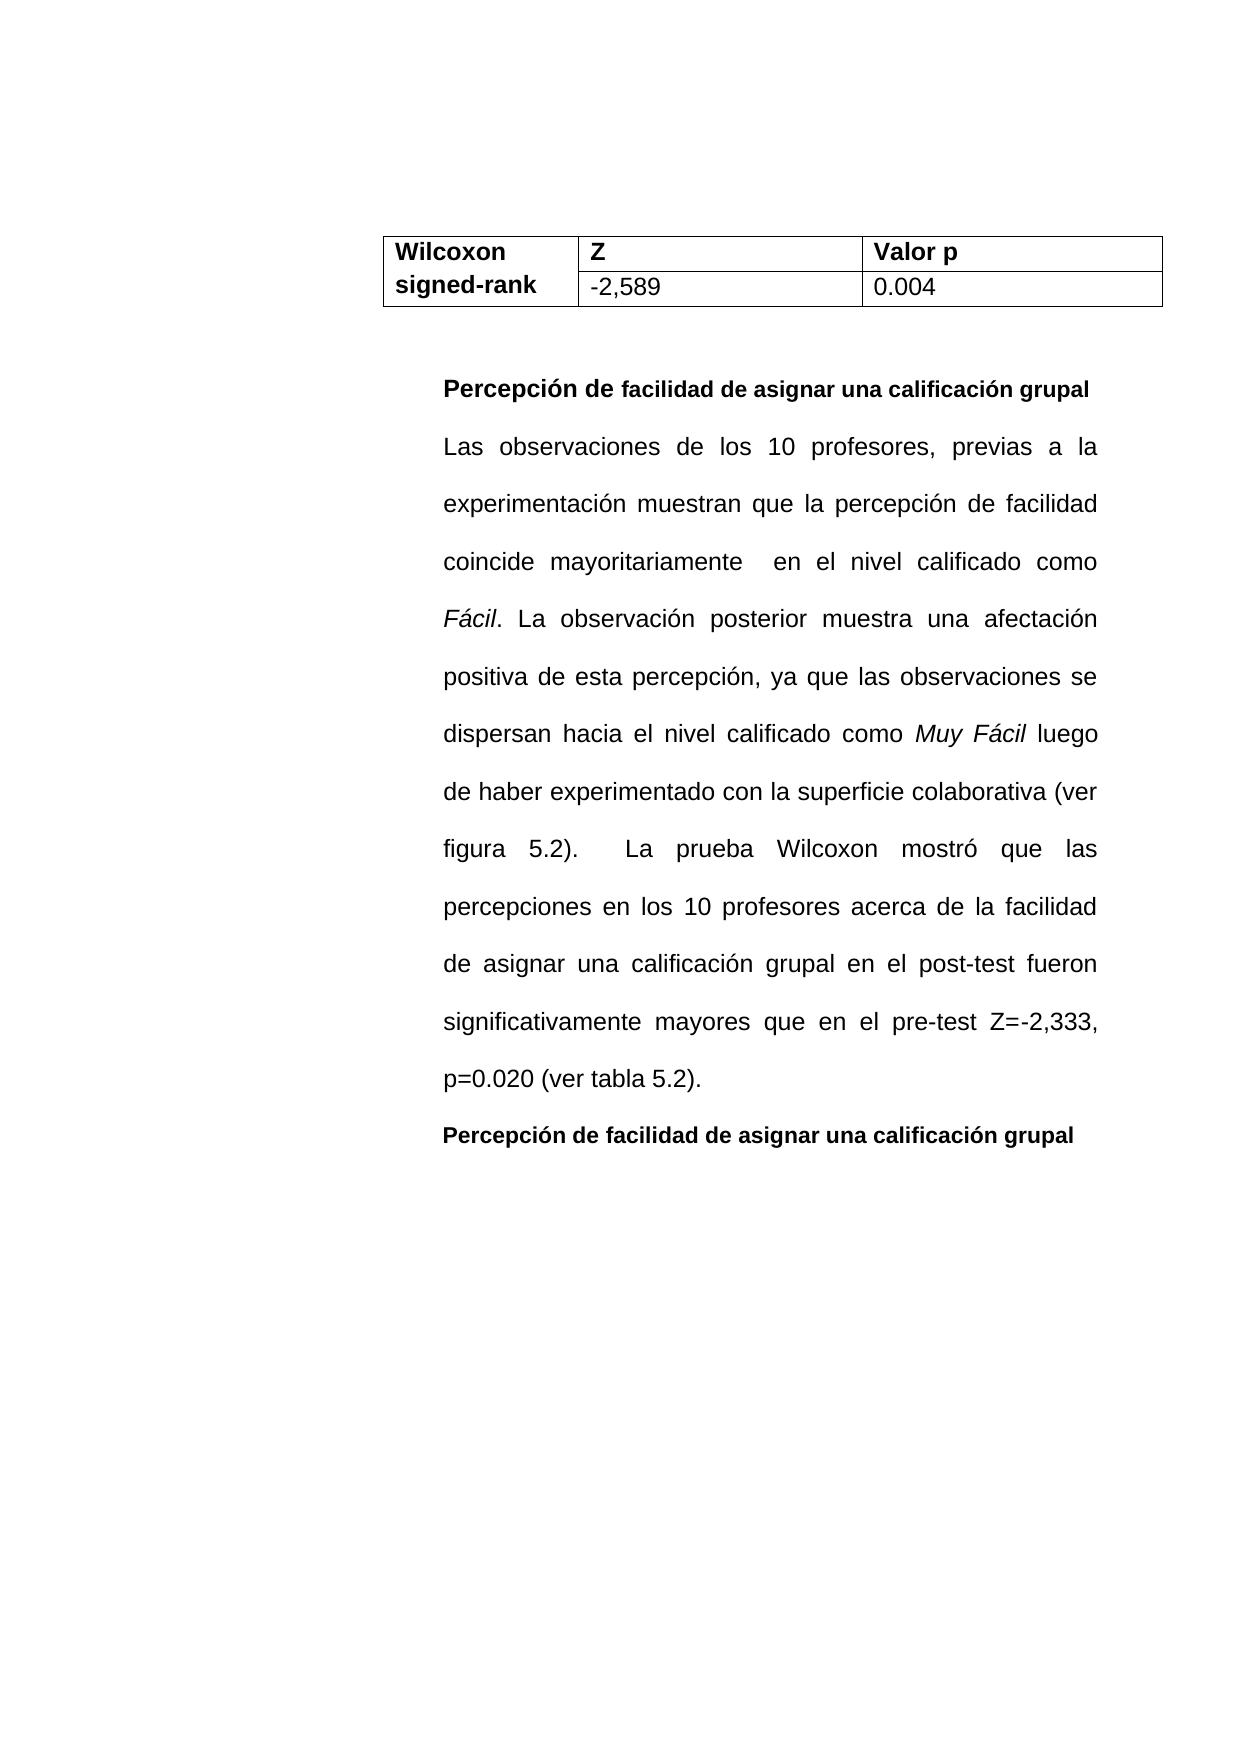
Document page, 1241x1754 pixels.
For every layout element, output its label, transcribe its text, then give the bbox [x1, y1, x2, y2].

text Percepción de facilidad de asignar una calificación grupal [396, 374, 1098, 403]
table_cell Z [579, 237, 862, 271]
table_cell Wilcoxon signed-rank [384, 237, 578, 306]
table_cell -2,589 [579, 272, 862, 306]
table_cell Valor p [863, 237, 1162, 271]
table_cell 0.004 [863, 272, 1162, 306]
text Las observaciones de los 10 profesores, previas a la experimentación muestran que la percepción de facilidad coincide mayoritariamente en el nivel calificado como Fácil. La observación posterior muestra una afectación positiva de esta percepción, ya que las observaciones se dispersan hacia el nivel calificado como Muy Fácil luego de haber experimentado con la superficie colaborativa (ver figura 5.2). La prueba Wilcoxon mostró que las percepciones en los 10 profesores acerca de la facilidad de asignar una calificación grupal en el post-test fueron significativamente mayores que en el pre-test Z=-2,333, p=0.020 (ver tabla 5.2). [443, 431, 1098, 1093]
table_header Percepción de facilidad de asignar una calificación grupal [339, 1121, 1136, 1149]
